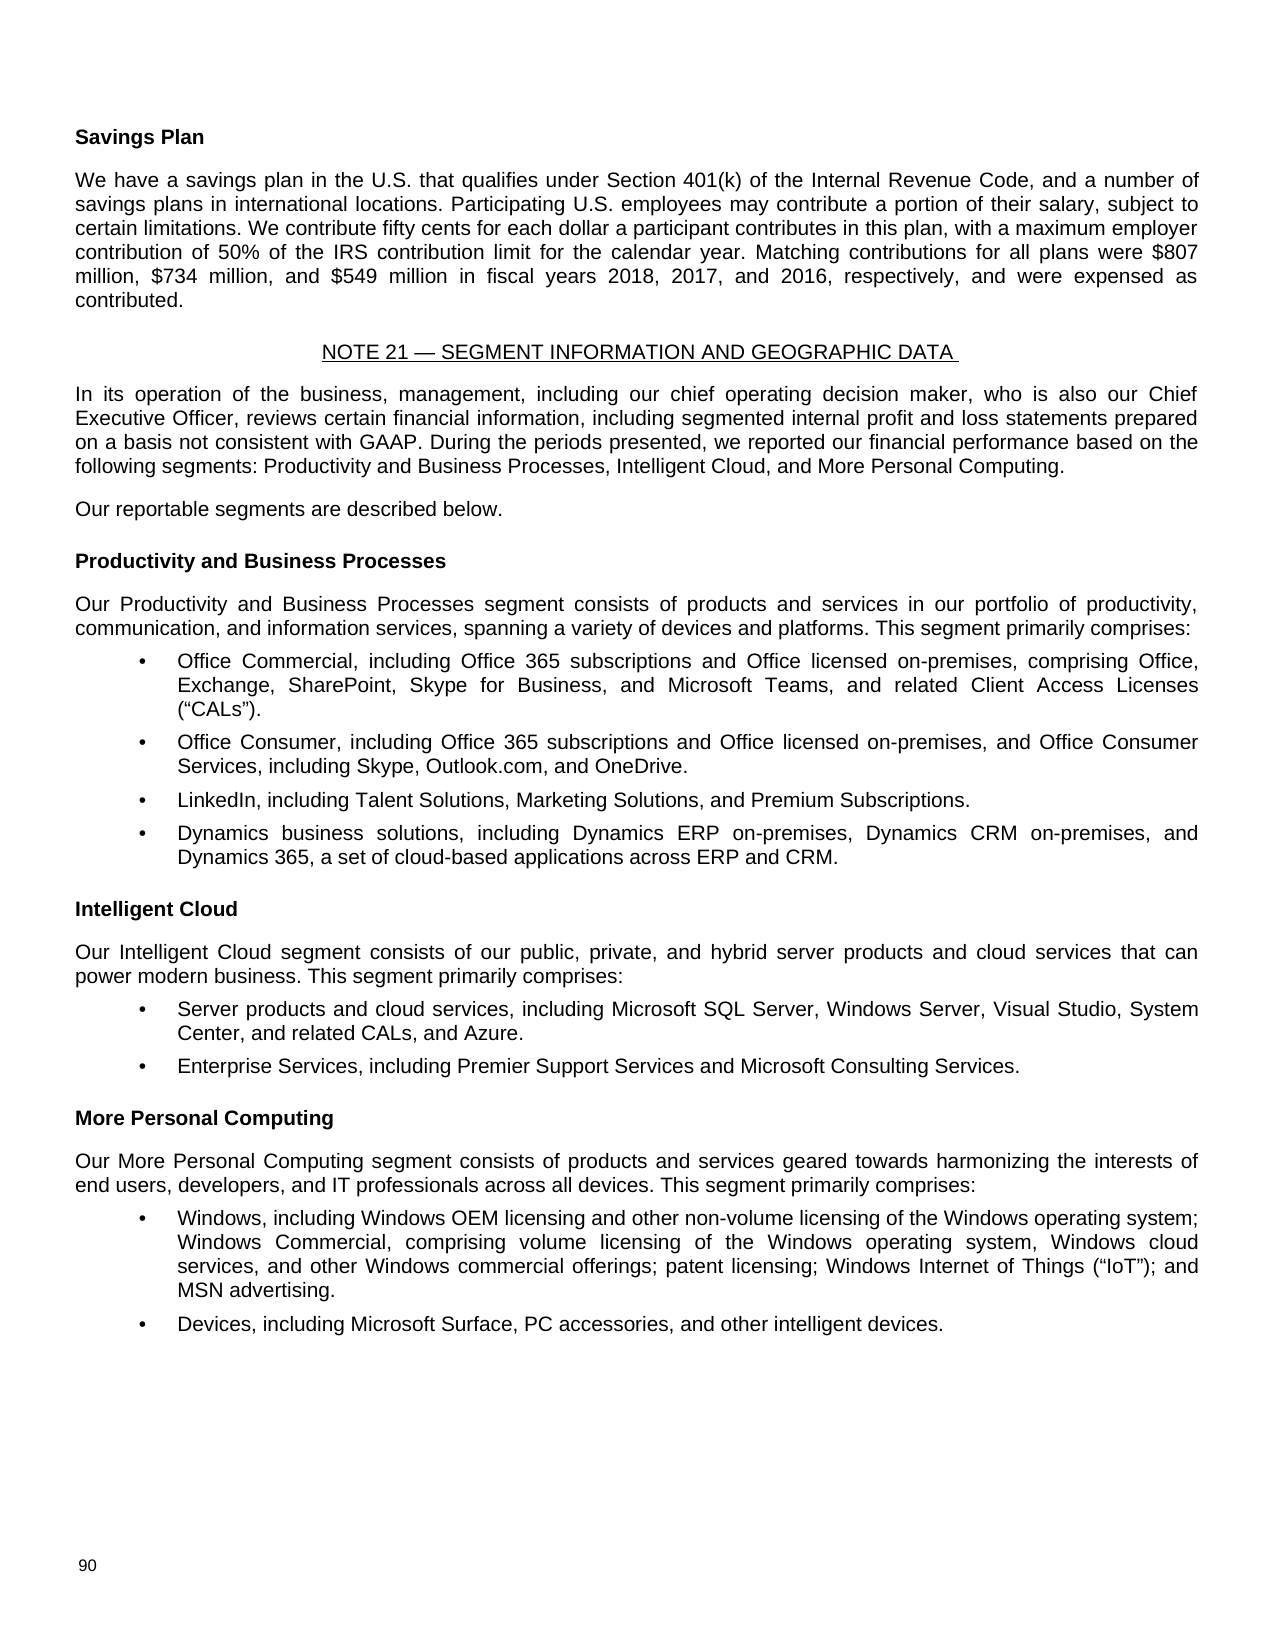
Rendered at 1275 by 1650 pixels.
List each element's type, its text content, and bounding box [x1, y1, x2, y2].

text NOTE 21 — SEGMENT INFORMATION AND GEOGRAPHIC DATA [75, 339, 1200, 363]
text Our More Personal Computing segment consists of products and services geared towards harmonizing the interests of end users, developers, and IT professionals across all devices. This segment primarily comprises: [75, 1149, 1200, 1197]
text Our Productivity and Business Processes segment consists of products and services in our portfolio of productivity, communication, and information services, spanning a variety of devices and platforms. This segment primarily comprises: [75, 592, 1200, 639]
text More Personal Computing [75, 1106, 1200, 1130]
text Our Intelligent Cloud segment consists of our public, private, and hybrid server products and cloud services that can power modern business. This segment primarily comprises: [75, 939, 1200, 987]
text Productivity and Business Processes [75, 549, 1200, 573]
text • Server products and cloud services, including Microsoft SQL Server, Windows Server, Visual Studio, System Center, and related CALs, and Azure. [139, 997, 1200, 1045]
text Intelligent Cloud [75, 897, 1200, 921]
text In its operation of the business, management, including our chief operating decision maker, who is also our Chief Executive Officer, reviews certain financial information, including segmented internal profit and loss statements prepared on a basis not consistent with GAAP. During the periods presented, we reported our financial performance based on the following segments: Productivity and Business Processes, Intelligent Cloud, and More Personal Computing. [75, 382, 1200, 478]
text • Enterprise Services, including Premier Support Services and Microsoft Consulting Services. [139, 1054, 1200, 1078]
text Our reportable segments are described below. [75, 497, 1200, 521]
text • LinkedIn, including Talent Solutions, Marketing Solutions, and Premium Subscriptions. [139, 787, 1200, 811]
text Savings Plan [75, 125, 1200, 149]
text • Devices, including Microsoft Surface, PC accessories, and other intelligent devices. [139, 1311, 1200, 1335]
text • Office Consumer, including Office 365 subscriptions and Office licensed on-premises, and Office Consumer Services, including Skype, Outlook.com, and OneDrive. [139, 730, 1200, 778]
text • Windows, including Windows OEM licensing and other non-volume licensing of the Windows operating system; Windows Commercial, comprising volume licensing of the Windows operating system, Windows cloud services, and other Windows commercial offerings; patent licensing; Windows Internet of Things (“IoT”); and MSN advertising. [139, 1206, 1200, 1302]
text • Office Commercial, including Office 365 subscriptions and Office licensed on-premises, comprising Office, Exchange, SharePoint, Skype for Business, and Microsoft Teams, and related Client Access Licenses (“CALs”). [139, 649, 1200, 721]
text • Dynamics business solutions, including Dynamics ERP on-premises, Dynamics CRM on-premises, and Dynamics 365, a set of cloud-based applications across ERP and CRM. [139, 821, 1200, 869]
text We have a savings plan in the U.S. that qualifies under Section 401(k) of the Internal Revenue Code, and a number of savings plans in international locations. Participating U.S. employees may contribute a portion of their salary, subject to certain limitations. We contribute fifty cents for each dollar a participant contributes in this plan, with a maximum employer contribution of 50% of the IRS contribution limit for the calendar year. Matching contributions for all plans were $807 million, $734 million, and $549 million in fiscal years 2018, 2017, and 2016, respectively, and were expensed as contributed. [75, 168, 1200, 311]
